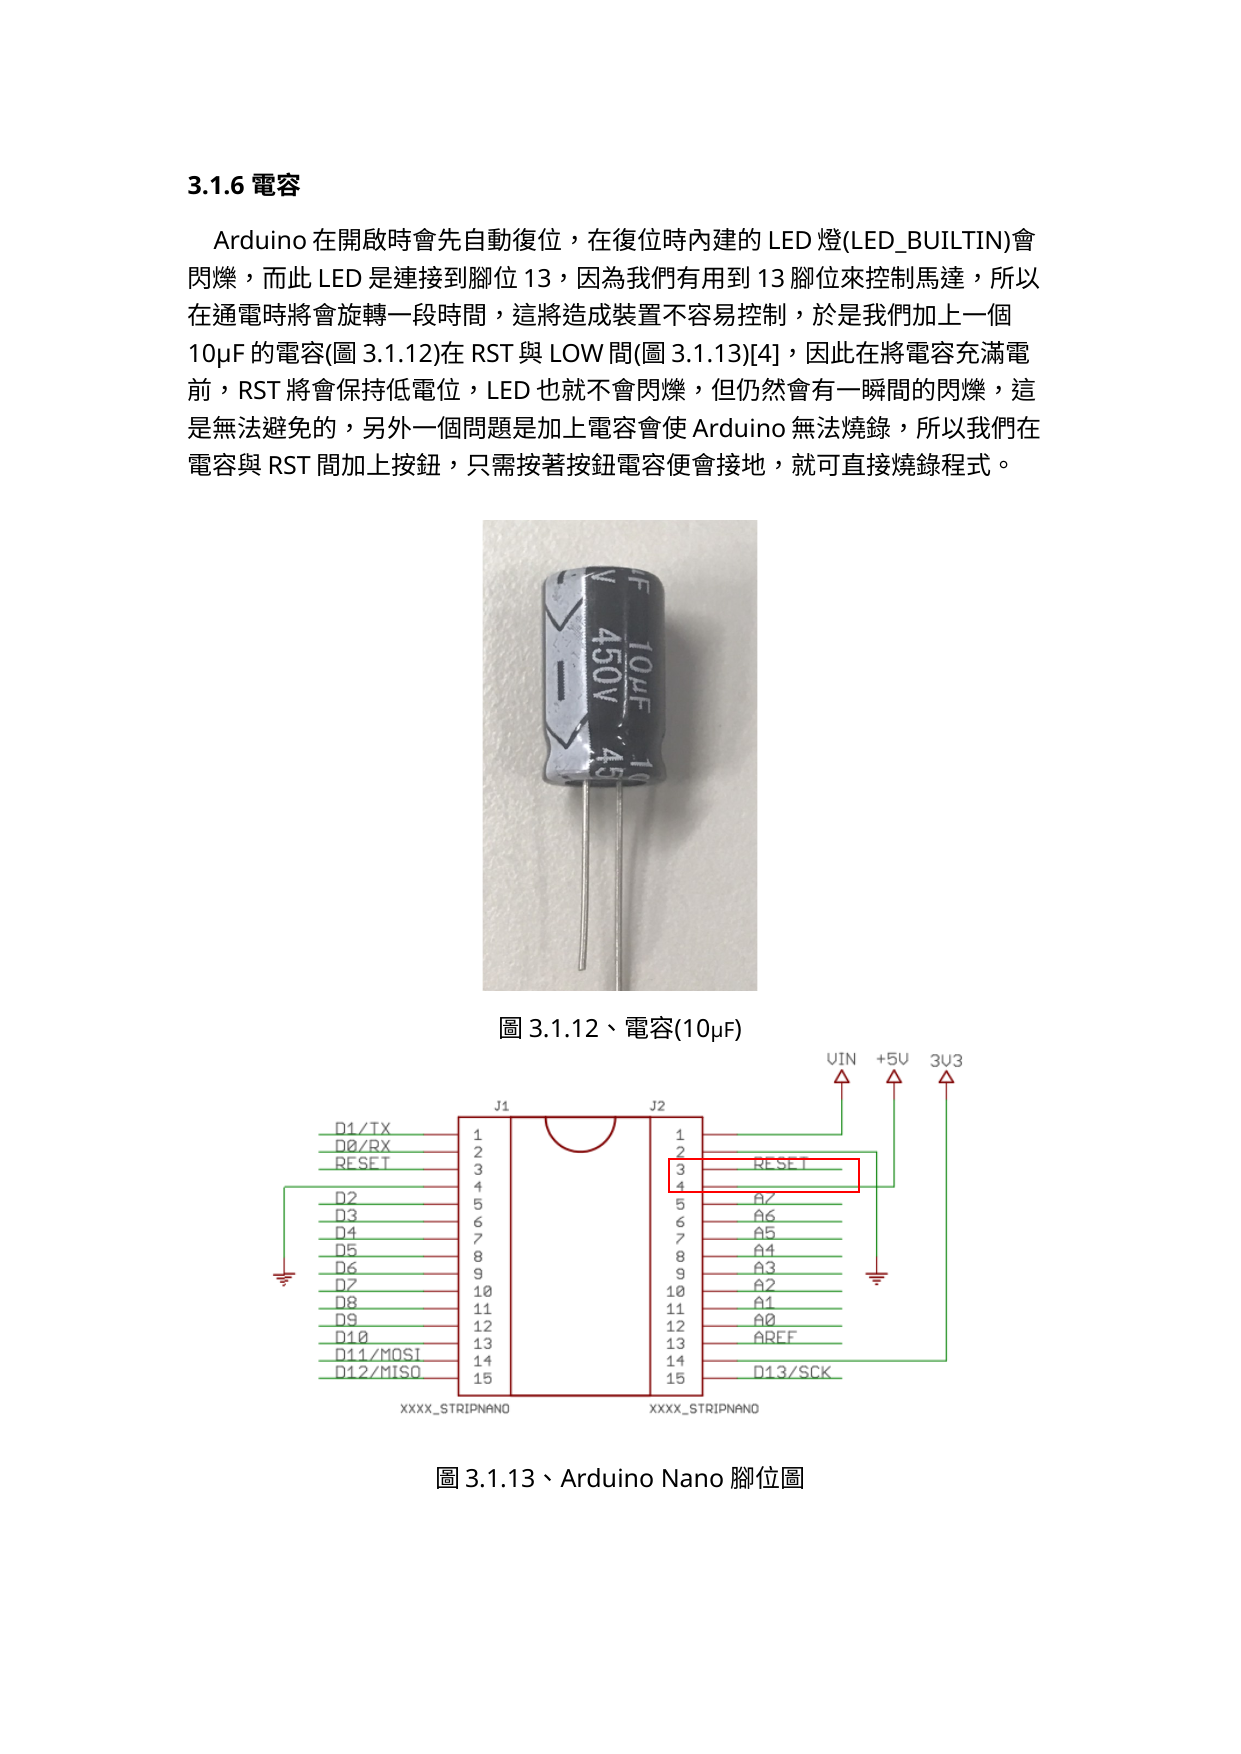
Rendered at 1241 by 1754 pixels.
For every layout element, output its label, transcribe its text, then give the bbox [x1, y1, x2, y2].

text 3.1.6 電容 [187, 164, 1053, 202]
text 圖3.1.13、Arduino Nano 腳位圖 [187, 1458, 1053, 1495]
text Arduino在開啟時會先自動復位，在復位時內建的LED燈(LED_BUILTIN)會閃爍，而此LED是連接到腳位13，因為我們有用到13腳位來控制馬達，所以在通電時將會旋轉一段時間，這將造成裝置不容易控制，於是我們加上一個10µF的電容(圖3.1.12)在RST與LOW間(圖3.1.13)[4]，因此在將電容充滿電前，RST將會保持低電位，LED也就不會閃爍，但仍然會有一瞬間的閃爍，這是無法避免的，另外一個問題是加上電容會使Arduino無法燒錄，所以我們在電容與RST間加上按鈕，只需按著按鈕電容便會接地，就可直接燒錄程式。 [187, 220, 1053, 483]
text 圖3.1.12、電容(10µF) [187, 1008, 1053, 1045]
picture [265, 1045, 976, 1428]
picture [482, 520, 758, 991]
